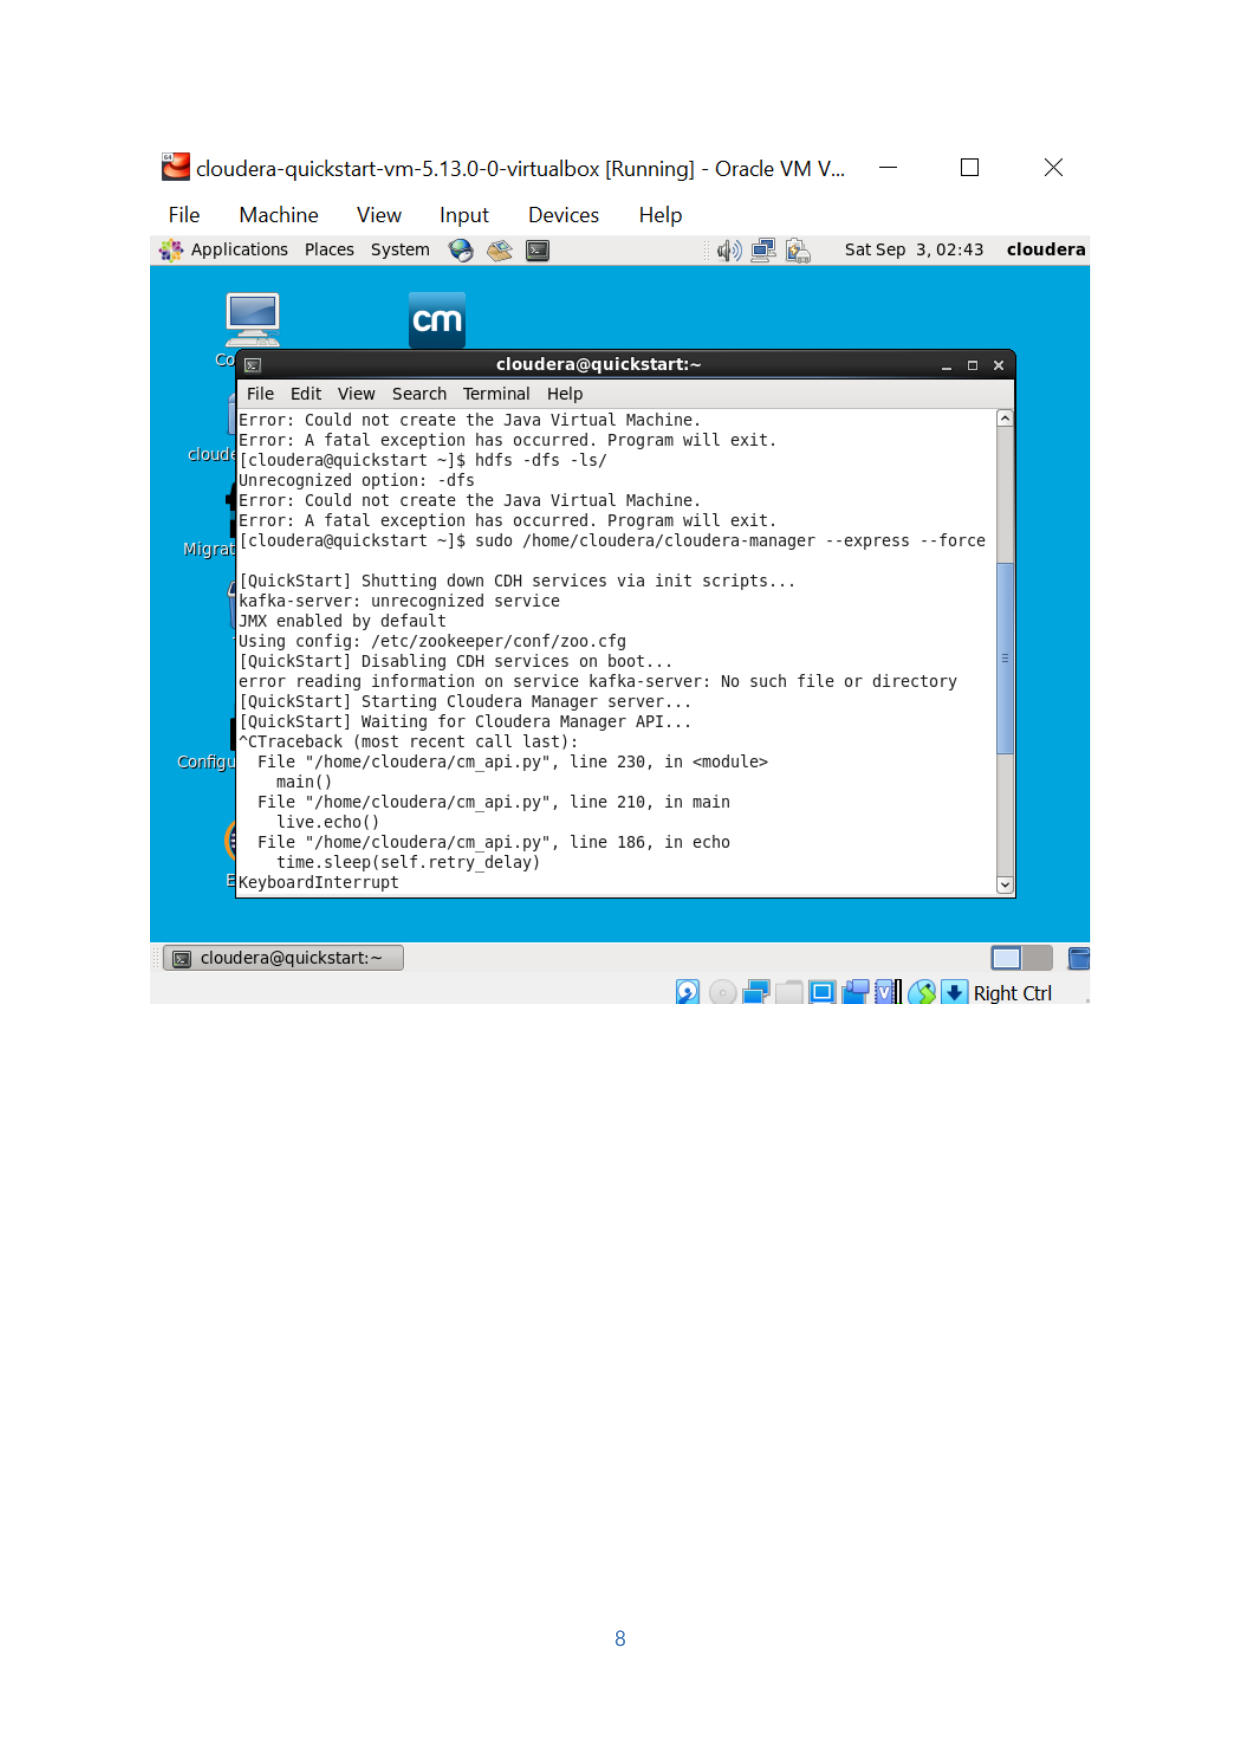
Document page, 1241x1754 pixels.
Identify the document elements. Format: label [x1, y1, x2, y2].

picture [189, 758, 201, 767]
picture [217, 448, 228, 459]
picture [189, 451, 195, 459]
picture [204, 451, 213, 459]
picture [150, 943, 1091, 1004]
picture [225, 293, 280, 347]
picture [185, 543, 195, 554]
picture [225, 293, 1015, 897]
picture [204, 546, 211, 558]
picture [204, 755, 225, 771]
picture [178, 756, 186, 765]
picture [216, 354, 224, 365]
picture [150, 150, 1091, 265]
picture [221, 546, 228, 554]
